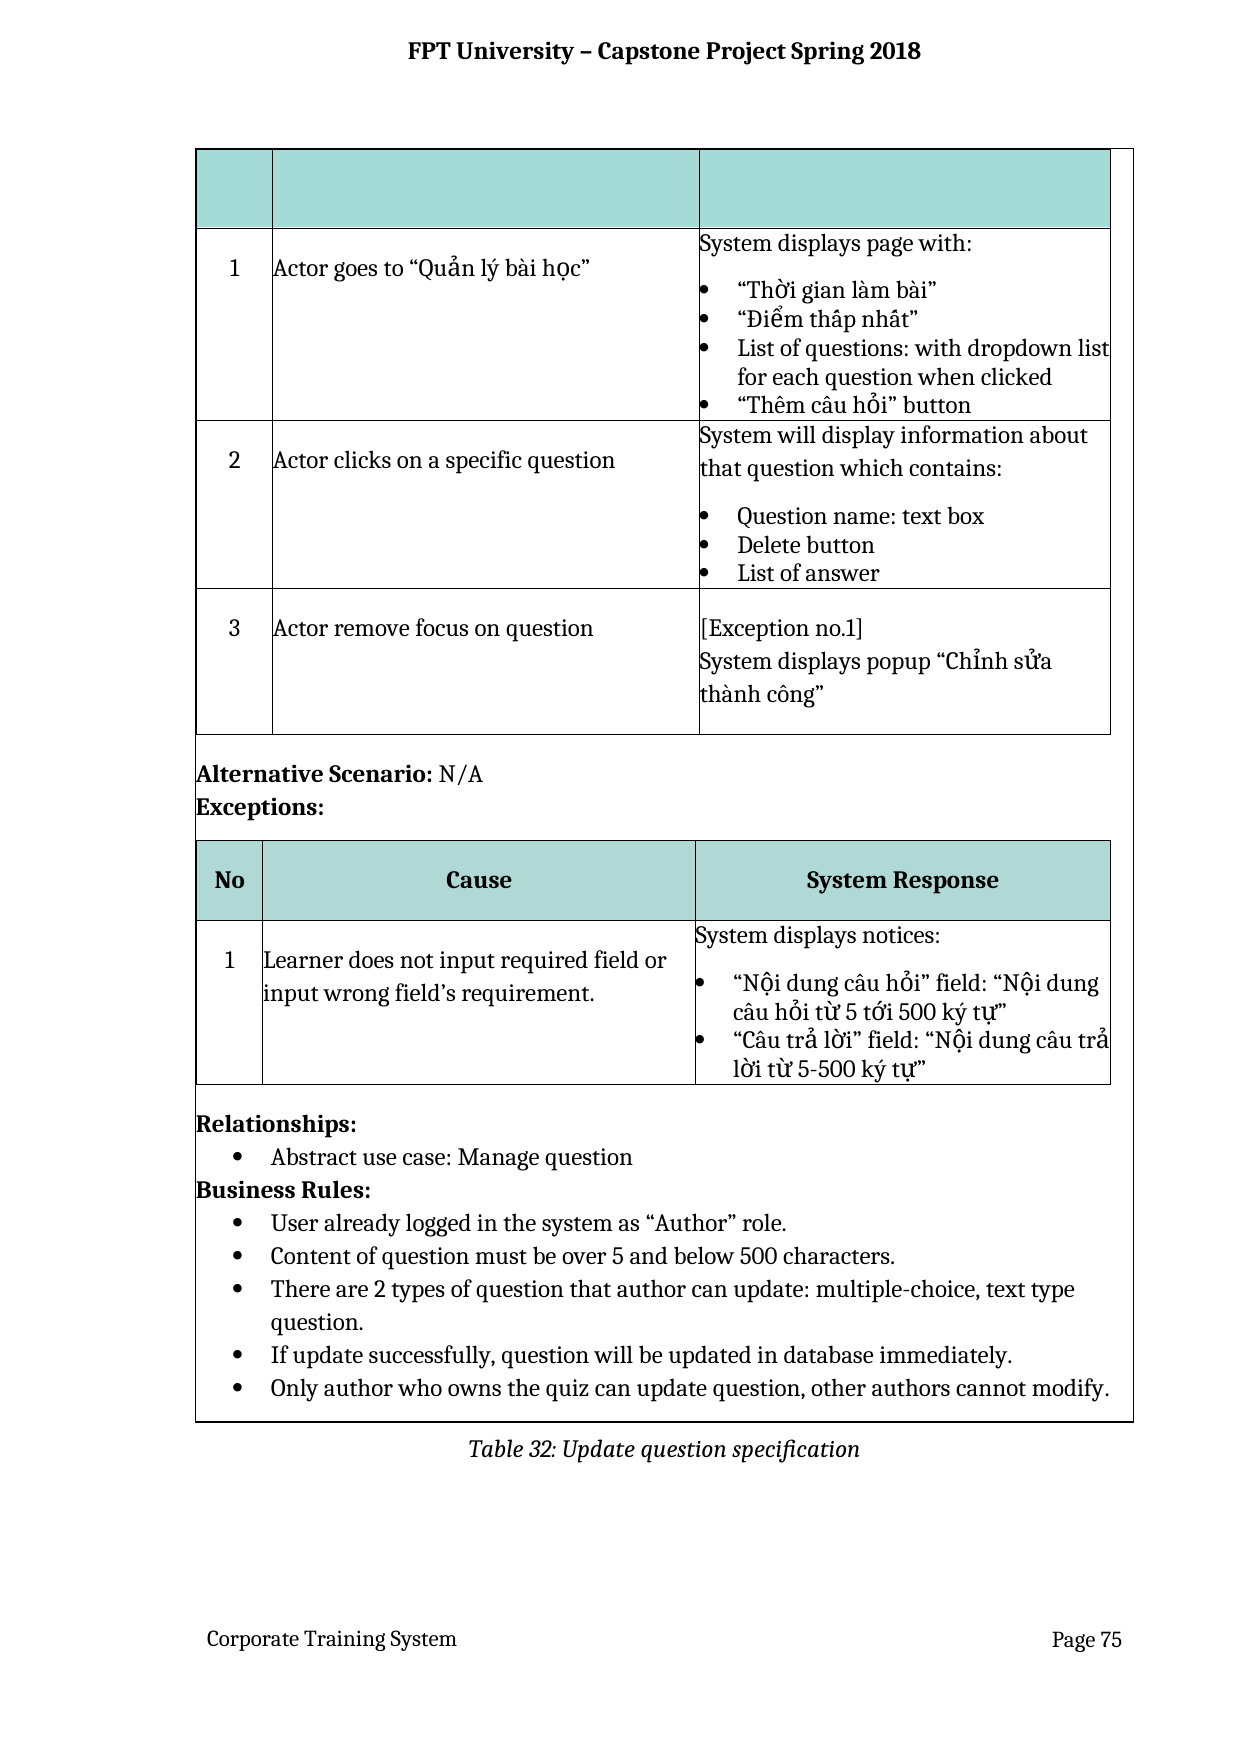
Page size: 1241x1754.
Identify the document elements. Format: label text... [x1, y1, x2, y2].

list Table : Update question specification [207, 1435, 1122, 1464]
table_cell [196, 149, 1133, 1421]
